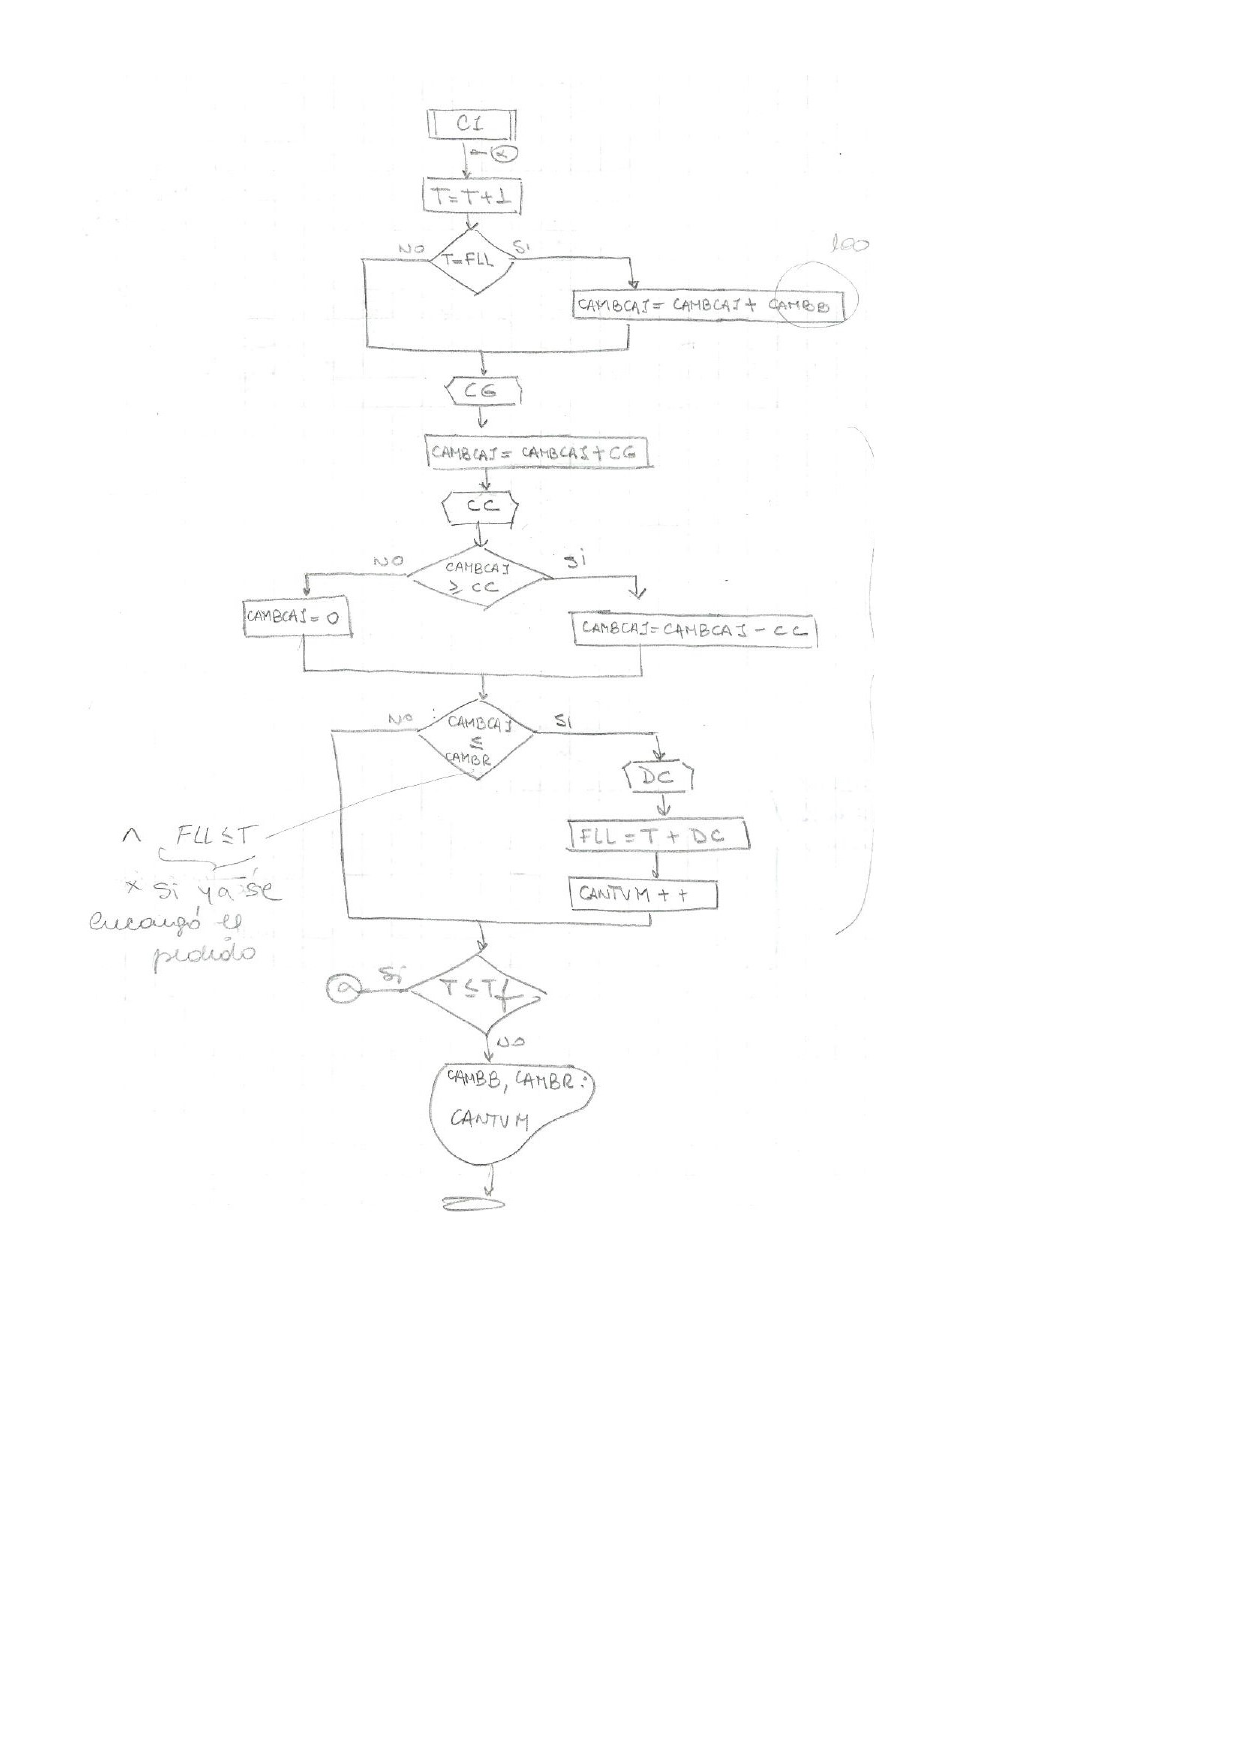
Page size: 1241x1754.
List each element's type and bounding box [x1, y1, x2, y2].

picture [75, 75, 875, 1212]
